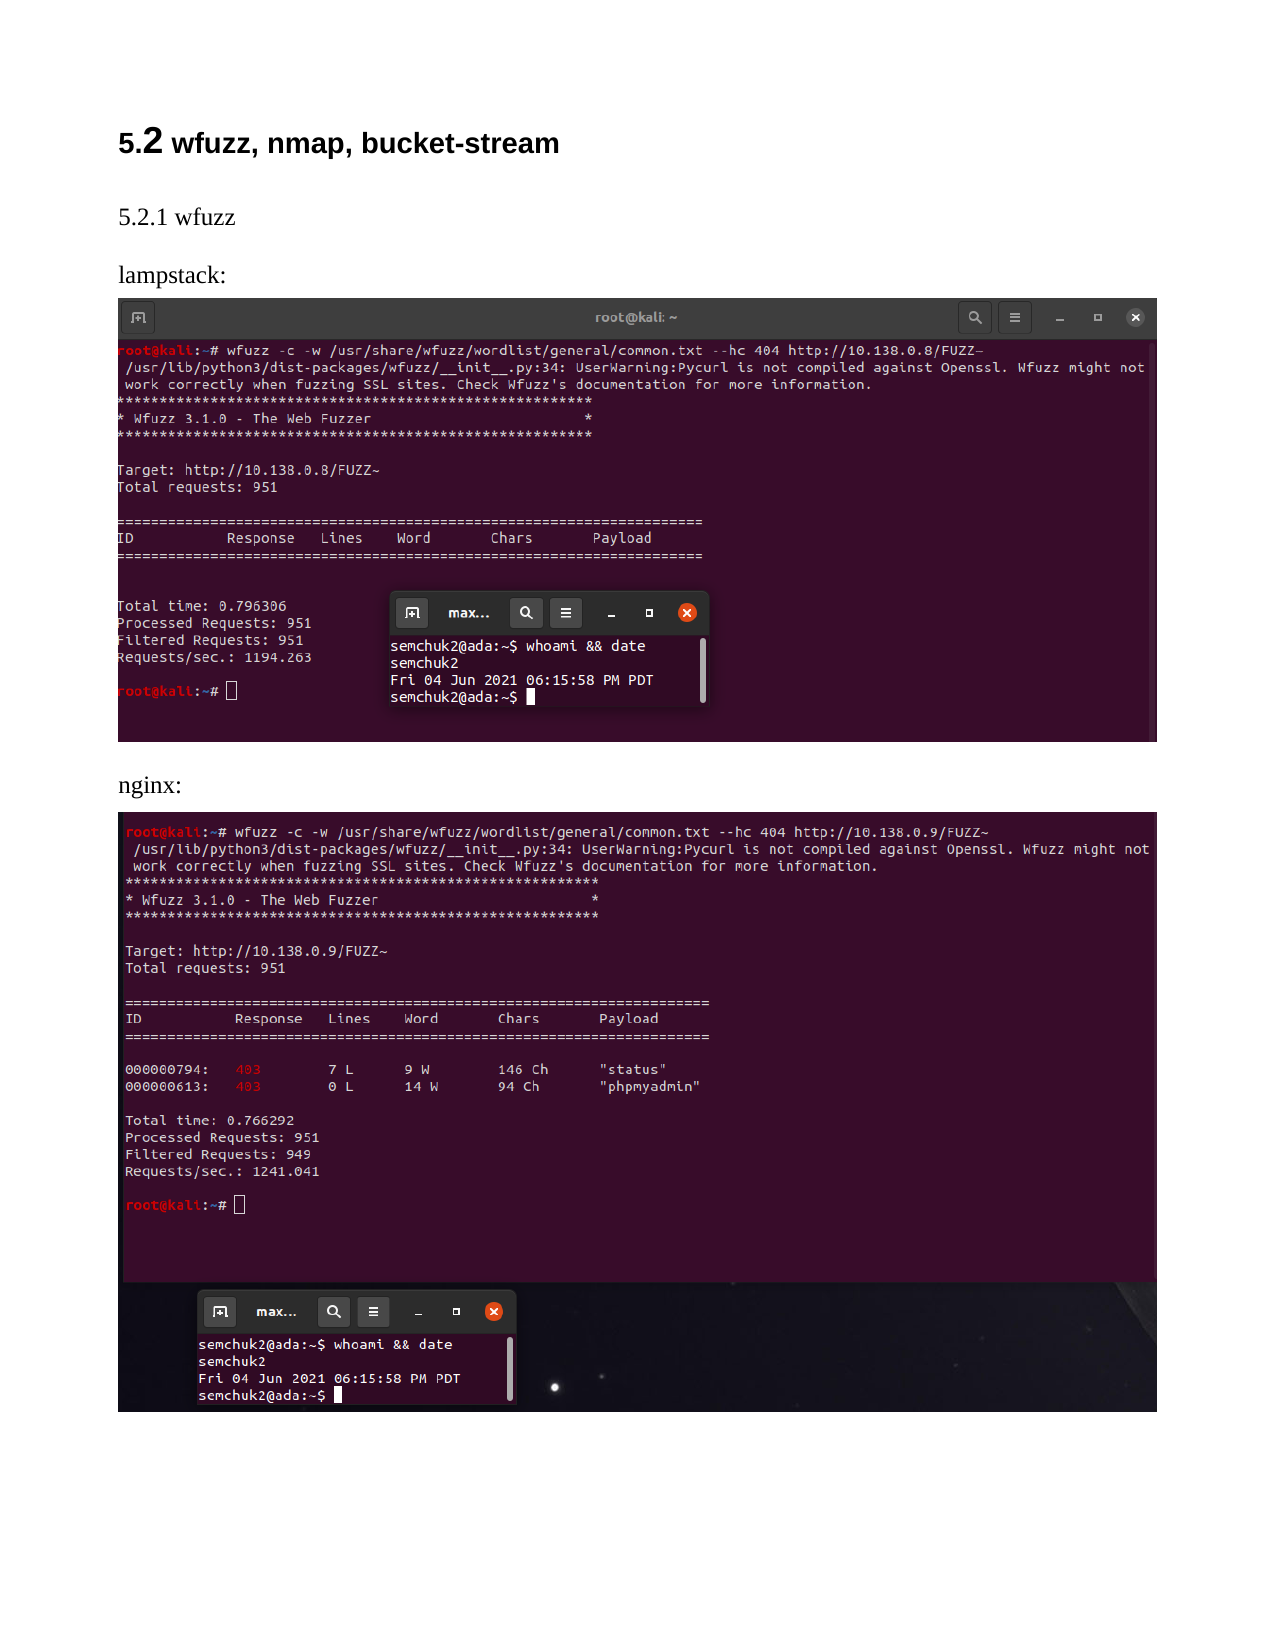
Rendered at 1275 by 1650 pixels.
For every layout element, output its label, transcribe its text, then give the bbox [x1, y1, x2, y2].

text 5.2.1 wfuzz [118, 202, 1157, 231]
text lampstack: [118, 260, 1157, 289]
picture [118, 812, 1157, 1412]
text nginx: [118, 770, 1157, 799]
subtitle 5.2 wfuzz, nmap, bucket-stream [118, 118, 1157, 161]
picture [118, 298, 1157, 742]
